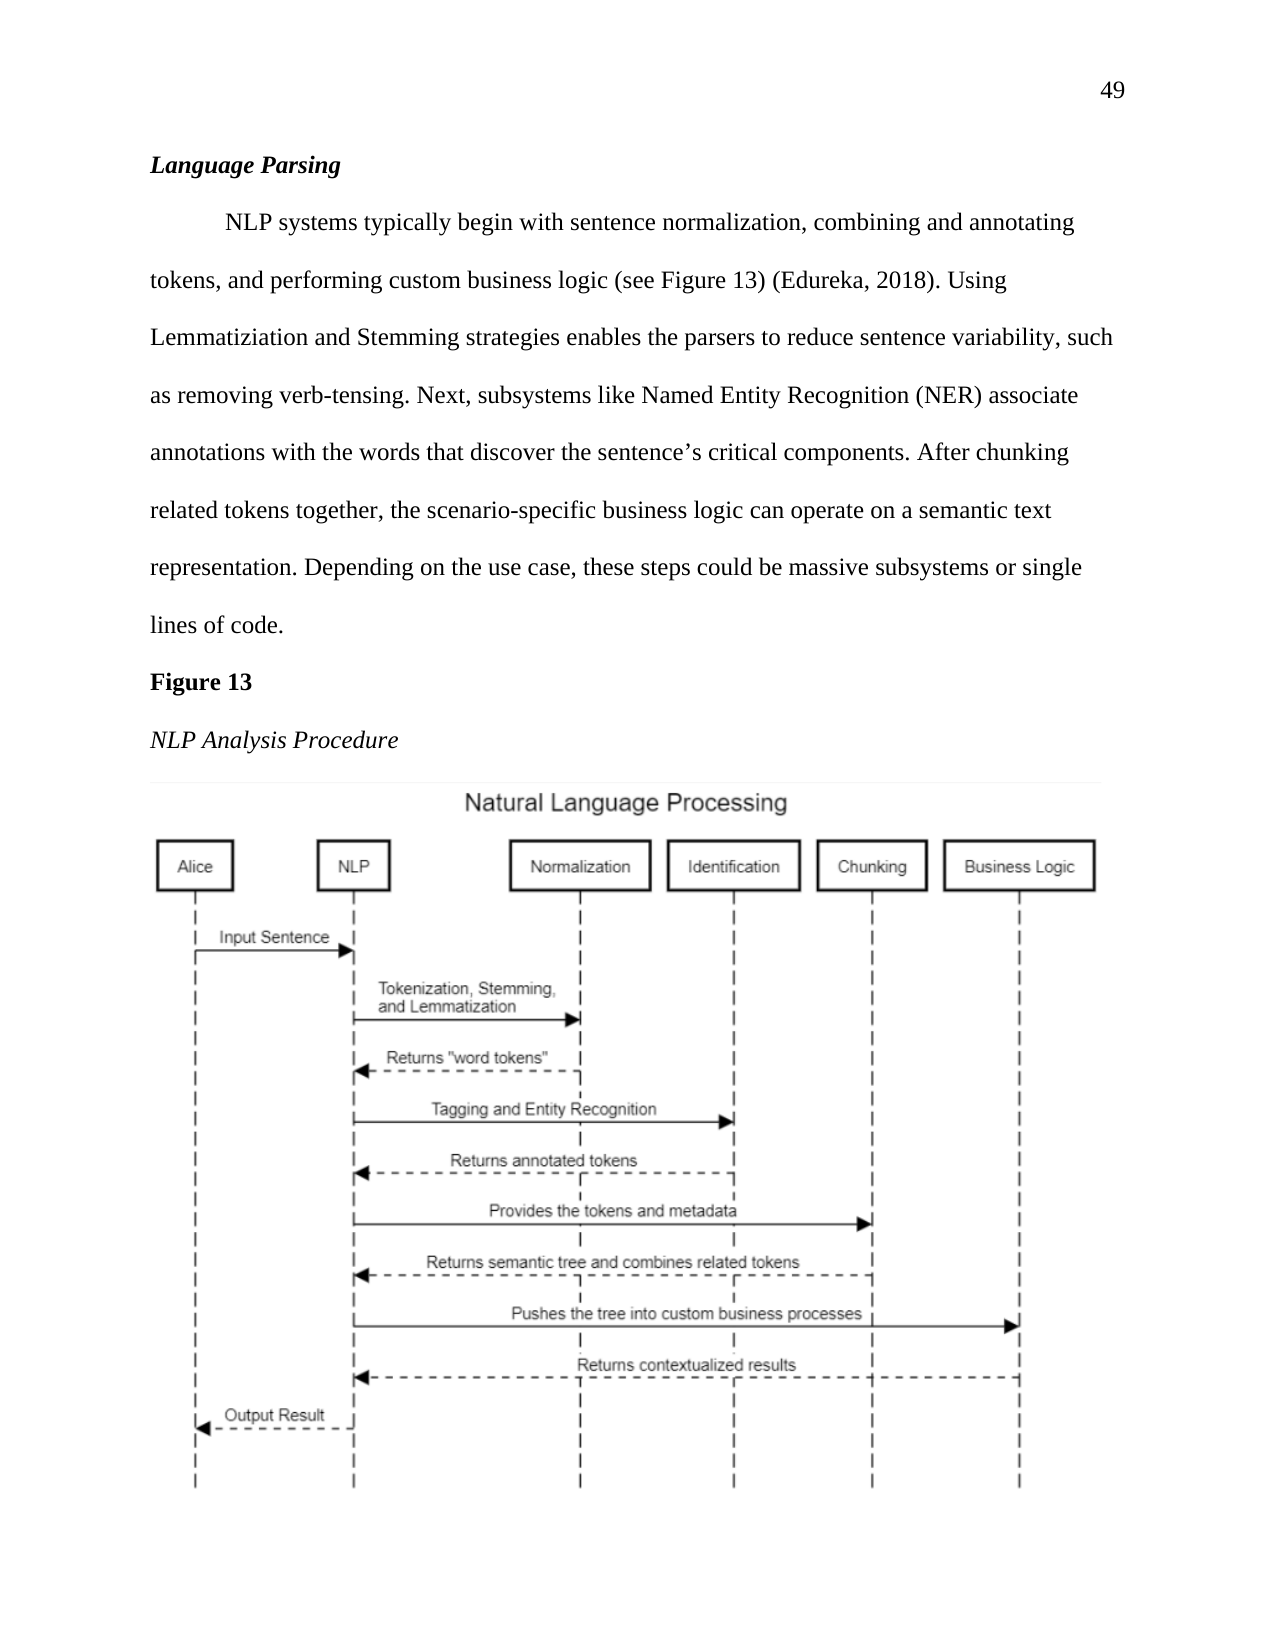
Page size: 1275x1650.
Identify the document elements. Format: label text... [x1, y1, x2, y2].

text NLP systems typically begin with sentence normalization, combining and annotating tokens, and performing custom business logic (see Figure 13). Using Lemmatiziation and Stemming strategies enables the parsers to reduce sentence variability, such as removing verb-tensing. Next, subsystems like Named Entity Recognition (NER) associate annotations with the words that discover the sentence’s critical components. After chunking related tokens together, the scenario-specific business logic can operate on a semantic text representation. Depending on the use case, these steps could be massive subsystems or single lines of code. [150, 207, 1125, 639]
picture [150, 782, 1102, 1489]
subtitle Language Parsing [150, 150, 1125, 179]
